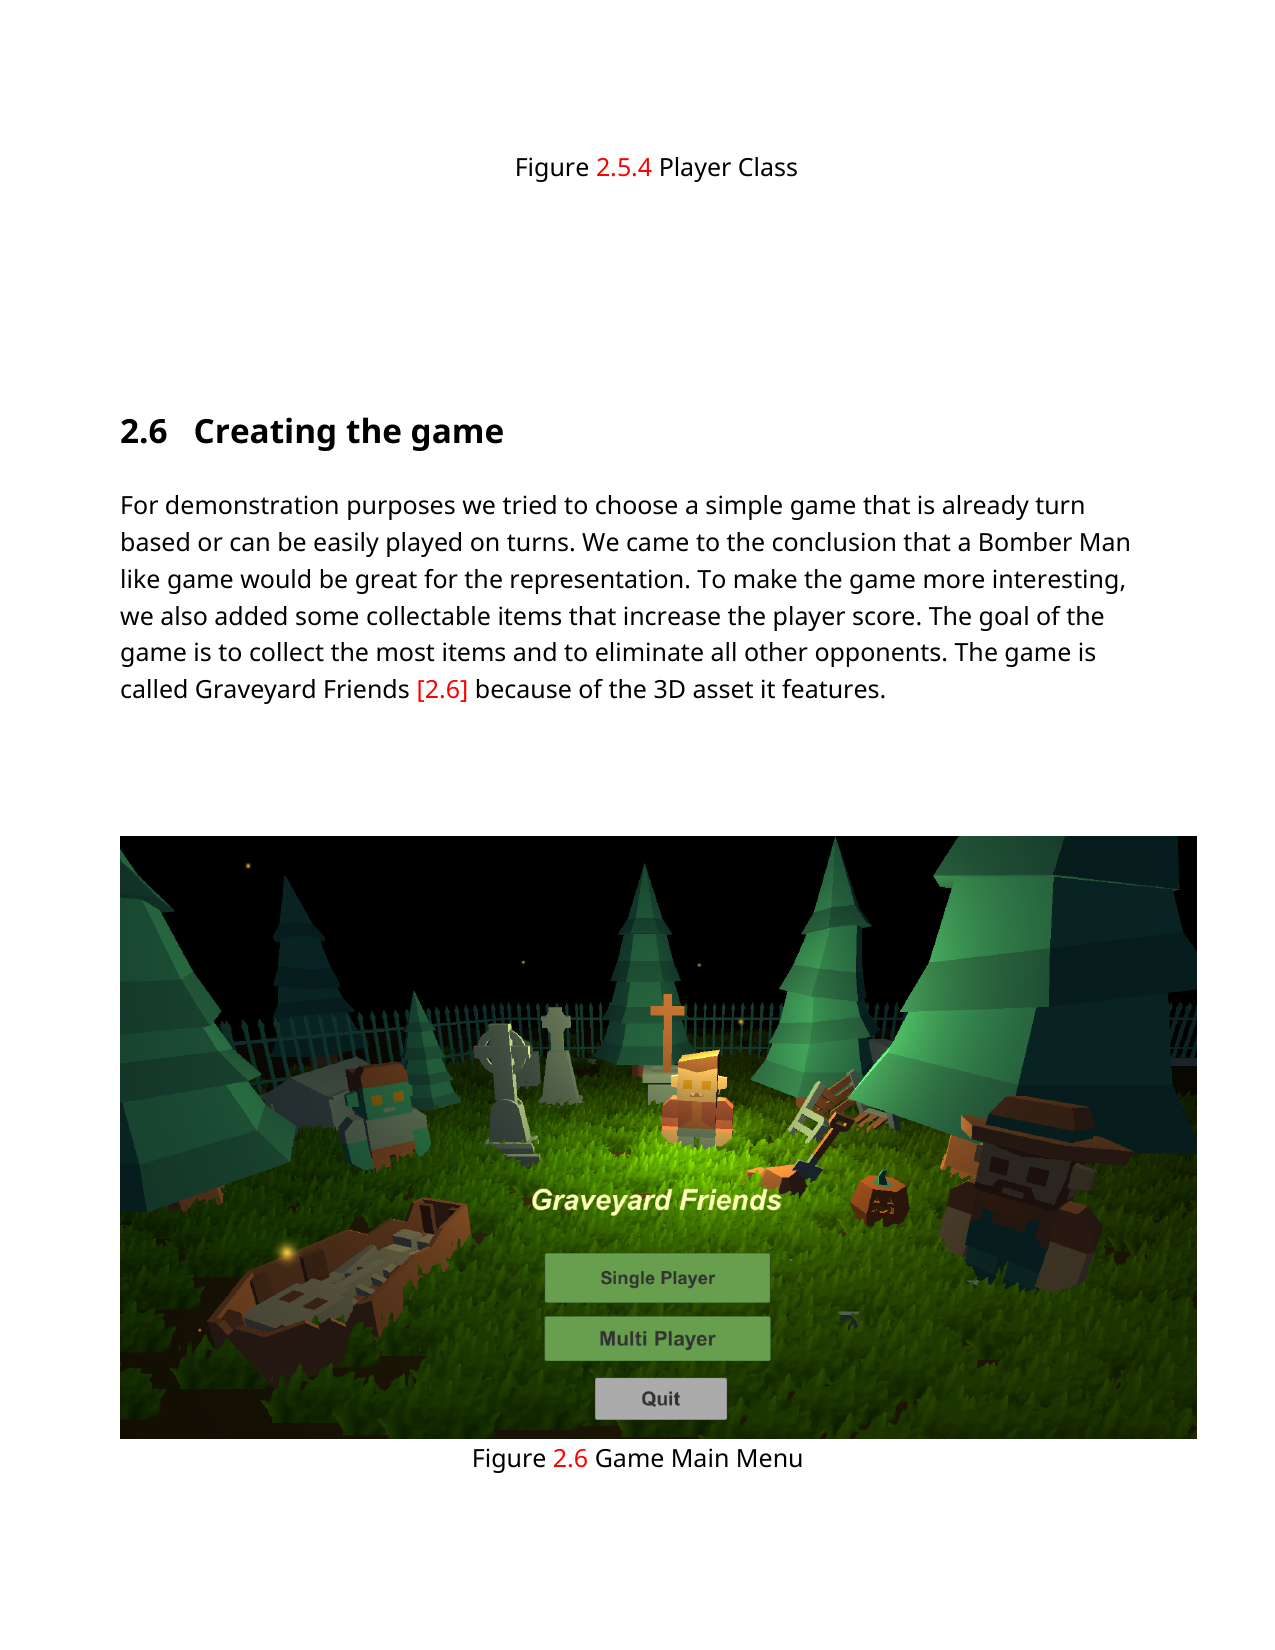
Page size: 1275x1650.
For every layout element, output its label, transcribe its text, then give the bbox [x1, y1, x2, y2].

picture [120, 836, 1197, 1439]
text Figure 2.6 Game Main Menu [120, 1441, 1155, 1475]
subtitle 2.6 Creating the game [120, 408, 1155, 453]
text For demonstration purposes we tried to choose a simple game that is already turn based or can be easily played on turns. We came to the conclusion that a Bomber Man like game would be great for the representation. To make the game more interesting, we also added some collectable items that increase the player score. The goal of the game is to collect the most items and to eliminate all other opponents. The game is called Graveyard Friends [2.6] because of the 3D asset it features. [120, 488, 1155, 706]
text Figure 2.5.4 Player Class [157, 150, 1155, 184]
